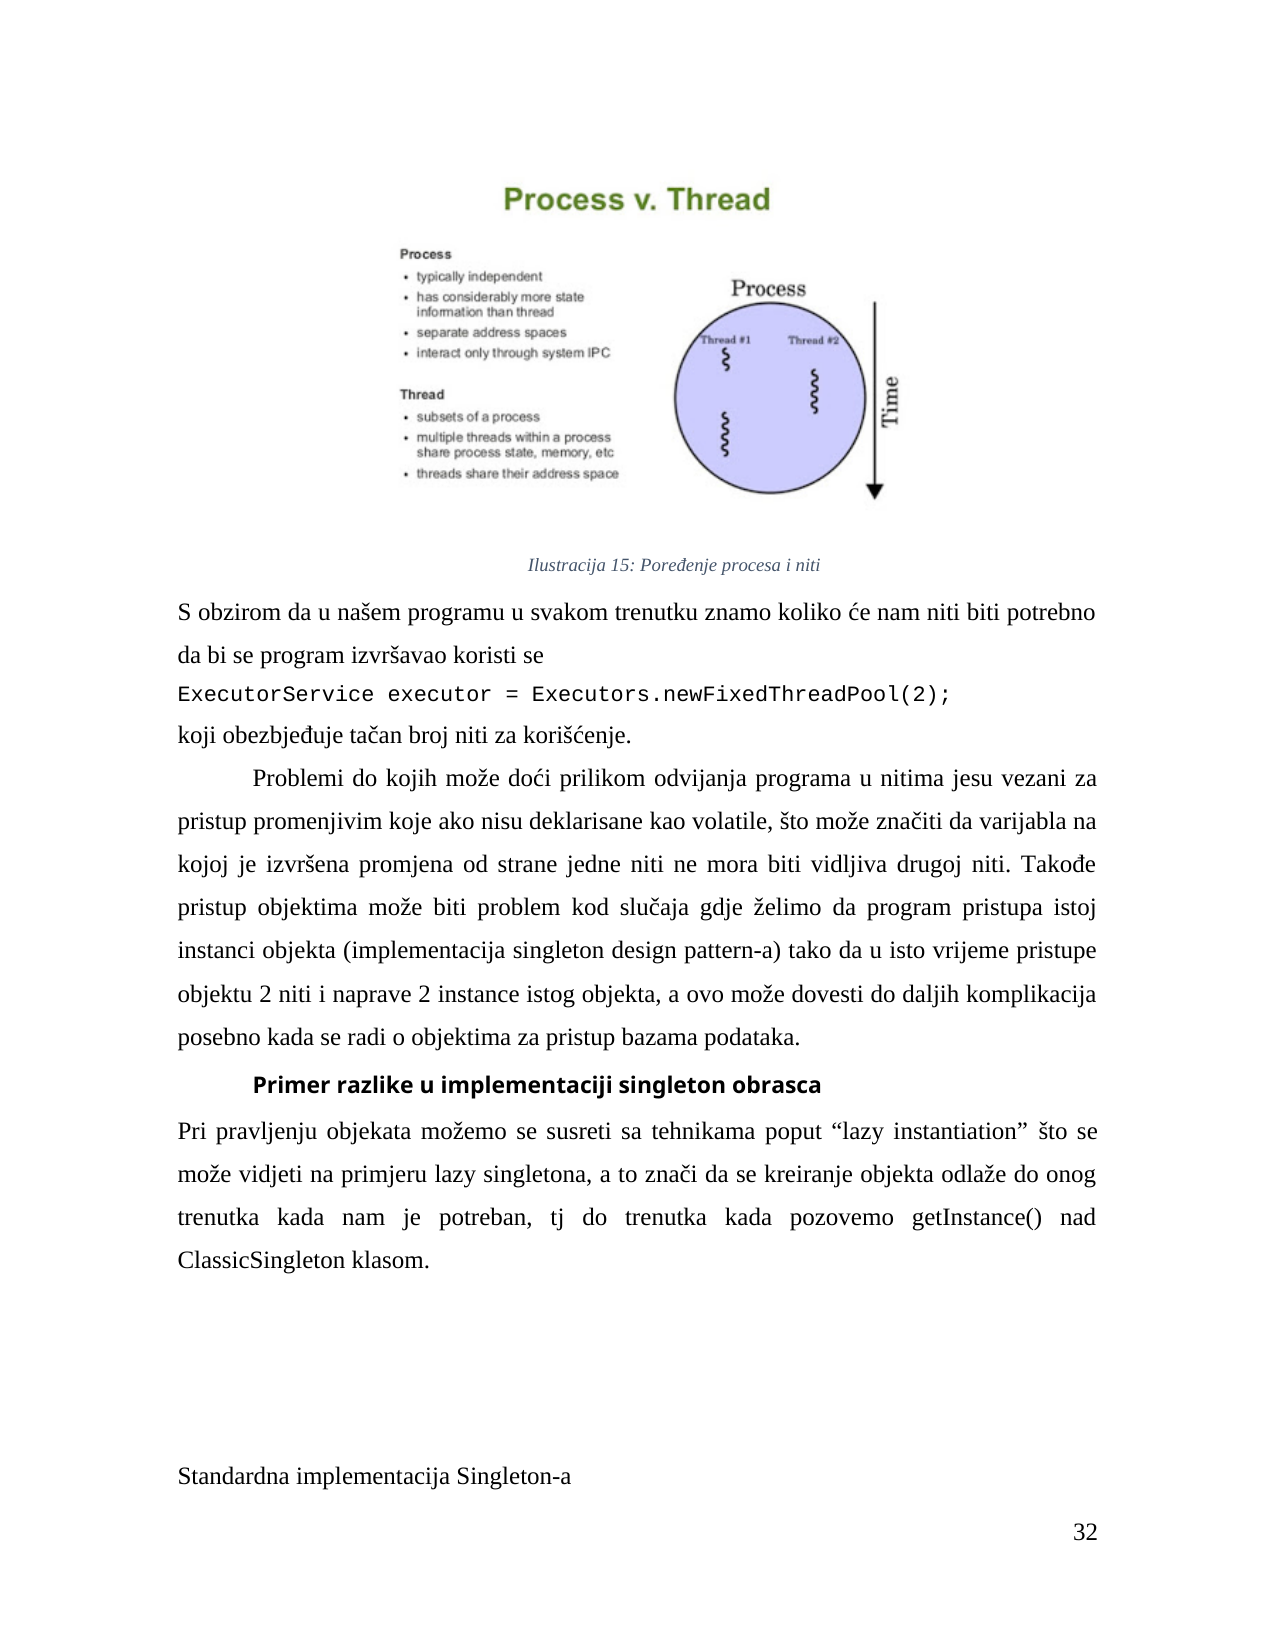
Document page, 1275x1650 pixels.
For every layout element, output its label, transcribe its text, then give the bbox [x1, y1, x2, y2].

text Ilustracija 15: Poređenje procesa i niti [177, 554, 1098, 576]
subtitle Primer razlike u implementaciji singleton obrasca [177, 1069, 1098, 1100]
text Pri pravljenju objekata možemo se susreti sa tehnikama poput “lazy instantiation” što se može vidjeti na primjeru lazy singletona, a to znači da se kreiranje objekta odlaže do onog trenutka kada nam je potreban, tj do trenutka kada pozovemo getInstance() nad ClassicSingleton klasom. [177, 1116, 1098, 1274]
text ExecutorService executor = Executors.newFixedThreadPool(2); [177, 683, 1098, 708]
text Problemi do kojih može doći prilikom odvijanja programa u nitima jesu vezani za pristup promenjivim koje ako nisu deklarisane kao volatile, što može značiti da varijabla na kojoj je izvršena promjena od strane jedne niti ne mora biti vidljiva drugoj niti. Takođe pristup objektima može biti problem kod slučaja gdje želimo da program pristupa istoj instanci objekta (implementacija singleton design pattern-a) tako da u isto vrijeme pristupe objektu 2 niti i naprave 2 instance istog objekta, a ovo može dovesti do daljih komplikacija posebno kada se radi o objektima za pristup bazama podataka. [177, 763, 1098, 1051]
text Standardna implementacija Singleton-a [177, 1461, 1098, 1490]
picture [354, 147, 921, 540]
text S obzirom da u našem programu u svakom trenutku znamo koliko će nam niti biti potrebno da bi se program izvršavao koristi se [177, 597, 1098, 668]
text koji obezbjeđuje tačan broj niti za korišćenje. [177, 720, 1098, 749]
